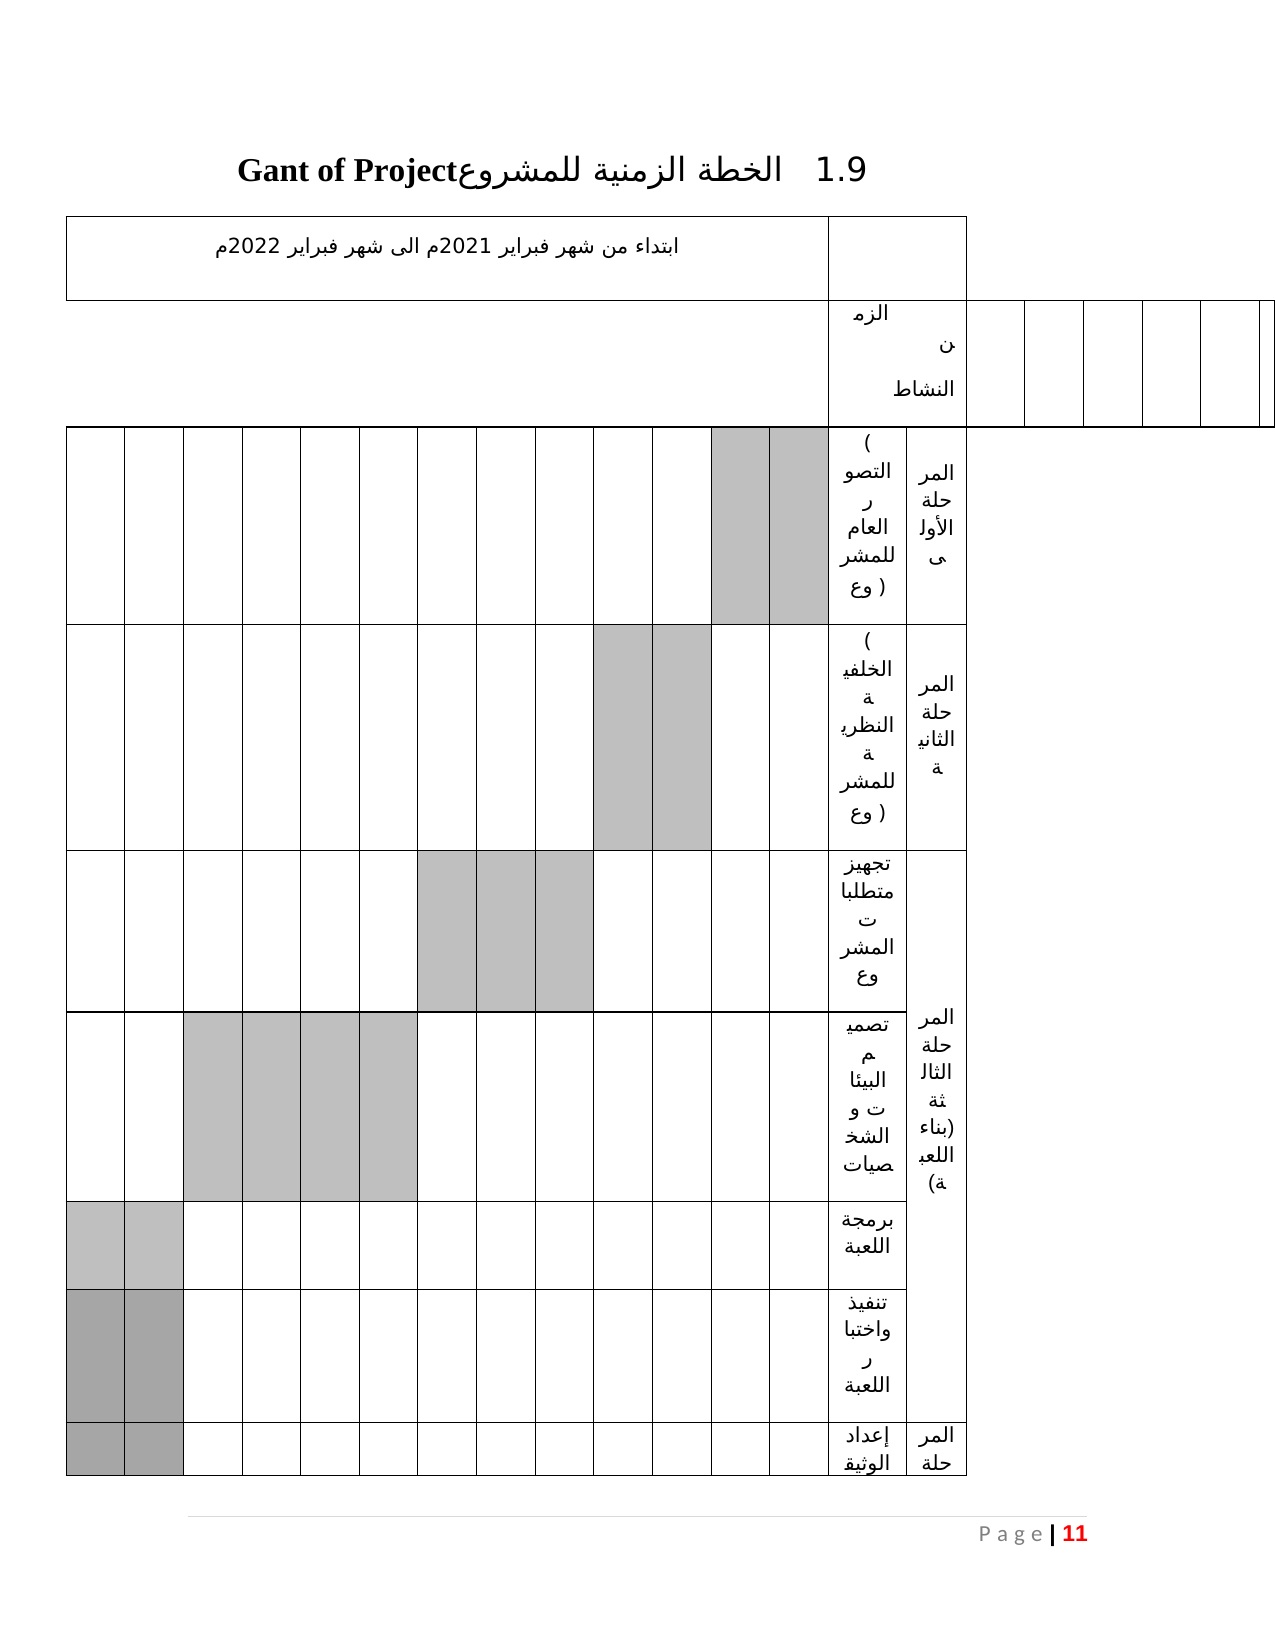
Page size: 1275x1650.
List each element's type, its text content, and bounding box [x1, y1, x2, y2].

table_cell [67, 1013, 124, 1201]
table_cell [243, 851, 300, 1011]
table_cell [477, 851, 535, 1011]
table_cell المرحلة الرابعة [907, 1423, 966, 1475]
table_header [829, 217, 966, 300]
table_cell [536, 1013, 593, 1201]
table_cell [301, 428, 359, 624]
table_cell [770, 1202, 828, 1289]
table_cell [243, 1423, 300, 1475]
table_cell [712, 428, 769, 624]
table_cell [477, 1013, 535, 1201]
table_cell [653, 851, 711, 1011]
table_cell [184, 1013, 242, 1201]
table_cell [653, 625, 711, 850]
table_cell [243, 428, 300, 624]
table_cell [301, 1013, 359, 1201]
table_cell [360, 625, 417, 850]
table_cell [712, 1423, 769, 1475]
table_cell [770, 1423, 828, 1475]
table_cell [243, 1013, 300, 1201]
table_cell [418, 1202, 476, 1289]
table_cell [712, 1290, 769, 1422]
table_cell [125, 1423, 183, 1475]
table_cell [418, 625, 476, 850]
table_cell [125, 625, 183, 850]
table_cell [67, 1423, 124, 1475]
table_cell [301, 625, 359, 850]
table_cell [712, 625, 769, 850]
table_cell [712, 1202, 769, 1289]
table_cell [125, 851, 183, 1011]
table_cell [67, 428, 124, 624]
table_cell [477, 1423, 535, 1475]
table_cell [536, 851, 593, 1011]
table_cell [653, 1202, 711, 1289]
table_cell المرحلة الأولى [907, 428, 966, 624]
table_cell [301, 1423, 359, 1475]
table_cell [243, 625, 300, 850]
table_cell [770, 1013, 828, 1201]
table_cell [418, 428, 476, 624]
table_cell [594, 1423, 652, 1475]
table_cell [829, 1423, 906, 1475]
table_header ابتداء من شهر فبراير 2021م الى شهر فبراير 2022م [67, 217, 828, 300]
table_cell تجهيز متطلبات المشروع [829, 851, 906, 1011]
table_cell [477, 625, 535, 850]
table_cell [67, 1290, 124, 1422]
table_cell ( الخلفية النظرية للمشروع ) [829, 625, 906, 850]
table_cell [536, 625, 593, 850]
table_cell ( التصور العام للمشروع ) [829, 428, 906, 624]
table_cell [360, 1202, 417, 1289]
table_cell [360, 1013, 417, 1201]
table_cell [536, 428, 593, 624]
table_cell [477, 428, 535, 624]
table_cell [184, 851, 242, 1011]
table_cell [301, 1290, 359, 1422]
table_cell برمجة اللعبة [829, 1202, 906, 1289]
table_cell [125, 1290, 183, 1422]
table_cell [243, 1202, 300, 1289]
table_cell [184, 1423, 242, 1475]
table_cell [360, 1423, 417, 1475]
table_cell [184, 1290, 242, 1422]
table_cell [67, 1202, 124, 1289]
table_cell [418, 1290, 476, 1422]
table_cell [125, 428, 183, 624]
table_cell [418, 1013, 476, 1201]
table_cell [770, 428, 828, 624]
table_cell [301, 851, 359, 1011]
table_cell [770, 851, 828, 1011]
table_cell [594, 428, 652, 624]
table_cell [594, 851, 652, 1011]
table_cell [712, 851, 769, 1011]
table_cell [418, 1423, 476, 1475]
table_cell [301, 1202, 359, 1289]
table_cell [653, 428, 711, 624]
table_cell المرحلة الثانية [907, 625, 966, 850]
text 1.9 الخطة الزمنية للمشروعGant of Project [187, 150, 1087, 189]
table_cell [477, 1202, 535, 1289]
table_cell تصميم البيئات و الشخصيات [829, 1013, 906, 1201]
table_cell [770, 1290, 828, 1422]
table_cell [67, 625, 124, 850]
table_cell [712, 1013, 769, 1201]
table_cell [536, 1290, 593, 1422]
table_cell [360, 851, 417, 1011]
table_cell [653, 1290, 711, 1422]
table_cell [594, 1290, 652, 1422]
table_cell [243, 1290, 300, 1422]
table_cell [67, 851, 124, 1011]
table_cell الزمن النشاط [829, 301, 966, 426]
table_cell [125, 1013, 183, 1201]
table_cell [536, 1423, 593, 1475]
table_cell [184, 625, 242, 850]
table_cell [477, 1290, 535, 1422]
table_cell [418, 851, 476, 1011]
table_cell [653, 1013, 711, 1201]
table_cell المرحلة الثالثة (بناء اللعبة) [907, 851, 966, 1422]
table_cell [594, 1013, 652, 1201]
table_cell تنفيذ واختبار اللعبة [829, 1290, 906, 1422]
table_cell [360, 1290, 417, 1422]
table_cell [653, 1423, 711, 1475]
table_cell [184, 428, 242, 624]
table_cell [536, 1202, 593, 1289]
table_cell [594, 625, 652, 850]
table_cell [594, 1202, 652, 1289]
table_cell [125, 1202, 183, 1289]
table_cell [360, 428, 417, 624]
table_cell [770, 625, 828, 850]
table_cell [184, 1202, 242, 1289]
